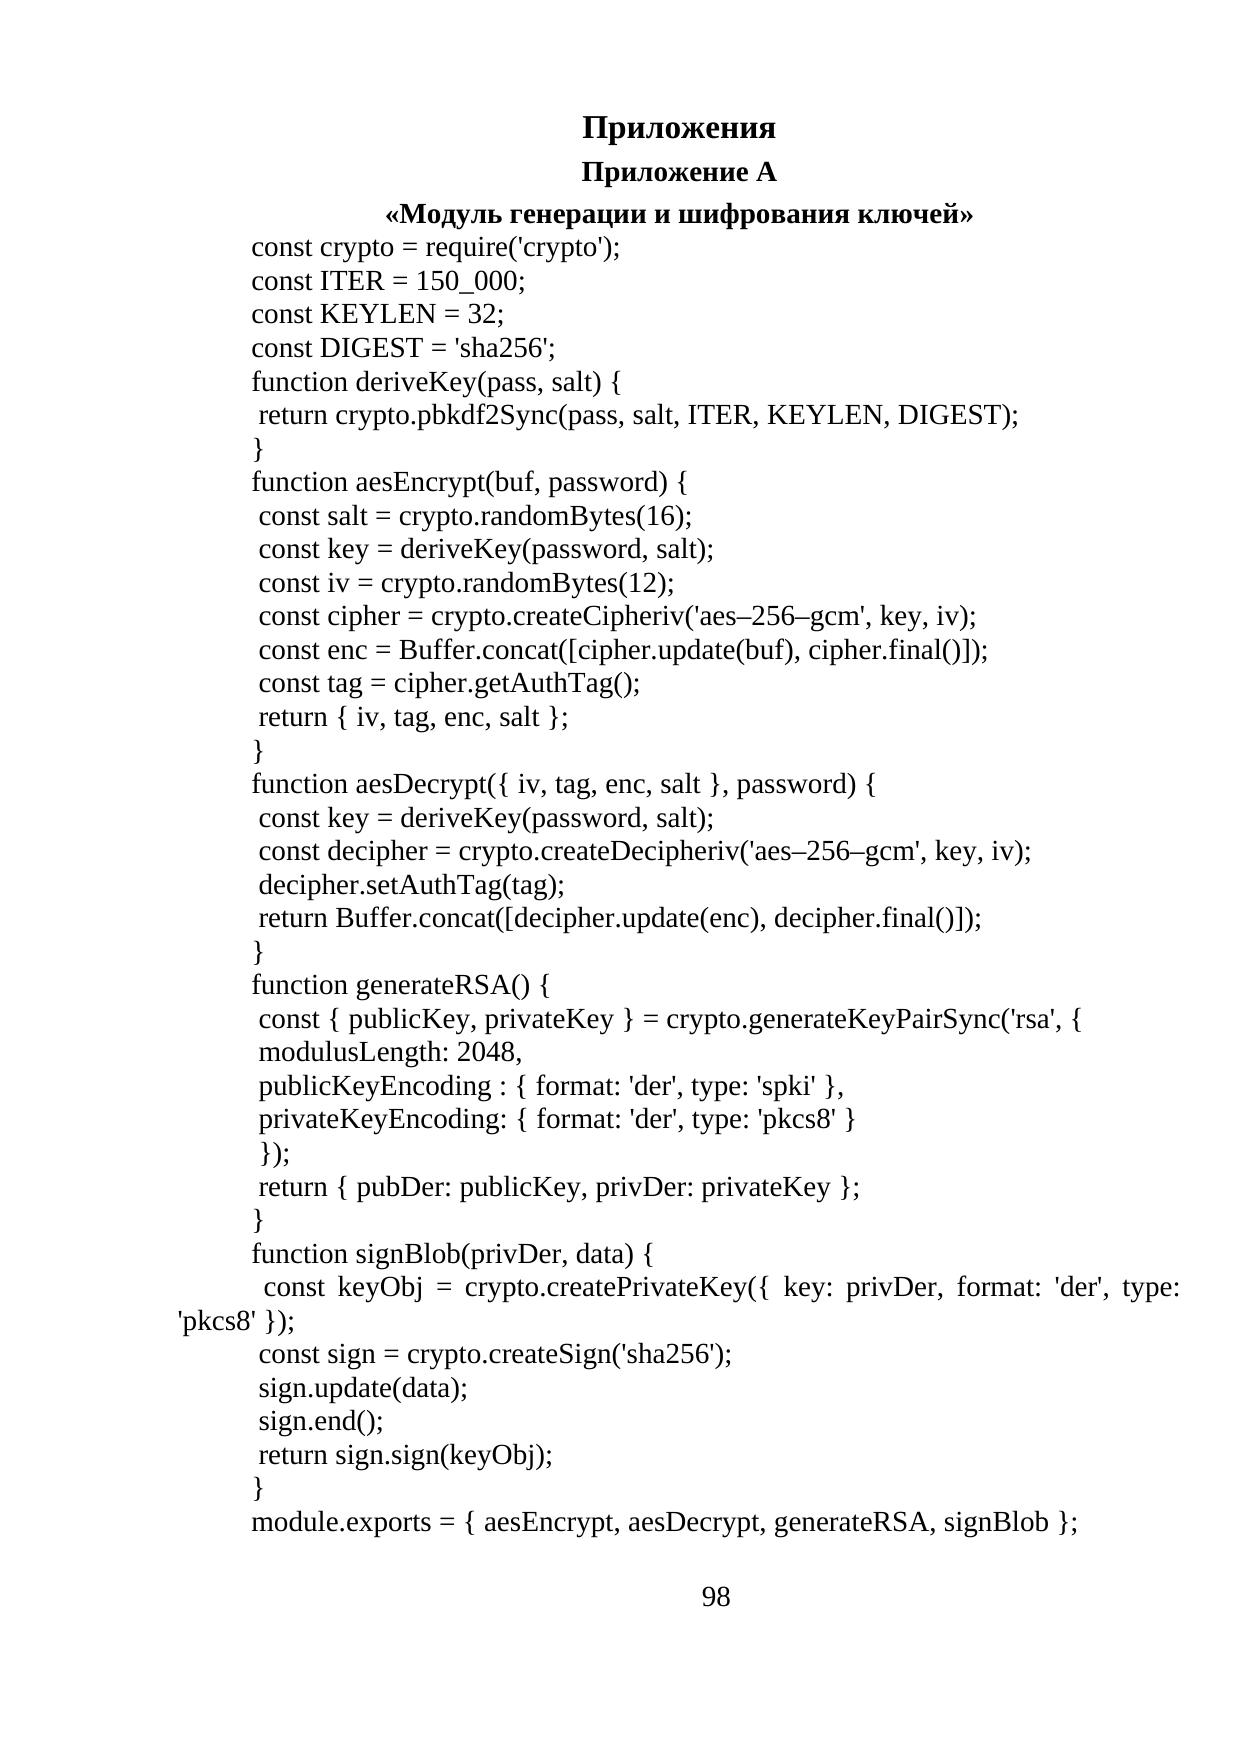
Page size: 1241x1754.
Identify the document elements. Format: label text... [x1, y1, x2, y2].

text const enc = Buffer.concat([cipher.update(buf), cipher.final()]); [177, 632, 1181, 666]
text } [177, 1202, 1181, 1236]
text const cipher = crypto.createCipheriv('aes–256–gcm', key, iv); [177, 598, 1181, 632]
text const decipher = crypto.createDecipheriv('aes–256–gcm', key, iv); [177, 833, 1181, 867]
text const iv = crypto.randomBytes(12); [177, 565, 1181, 598]
text const salt = crypto.randomBytes(16); [177, 498, 1181, 531]
text modulusLength: 2048, [177, 1034, 1181, 1068]
text const { publicKey, privateKey } = crypto.generateKeyPairSync('rsa', { [177, 1001, 1181, 1034]
text return { pubDer: publicKey, privDer: privateKey }; [177, 1169, 1181, 1202]
text function generateRSA() { [177, 967, 1181, 1001]
text return Buffer.concat([decipher.update(enc), decipher.final()]); [177, 900, 1181, 934]
text function aesEncrypt(buf, password) { [177, 464, 1181, 498]
text function deriveKey(pass, salt) { [177, 364, 1181, 397]
text sign.update(data); [177, 1370, 1181, 1403]
text } [177, 1471, 1181, 1504]
text const keyObj = crypto.createPrivateKey({ key: privDer, format: 'der', type: 'pkcs8' }); [177, 1269, 1181, 1336]
text const DIGEST = 'sha256'; [177, 330, 1181, 364]
text const tag = cipher.getAuthTag(); [177, 666, 1181, 699]
subtitle Приложение А [177, 154, 1181, 188]
text «Модуль генерации и шифрования ключей» [177, 196, 1181, 229]
text decipher.setAuthTag(tag); [177, 867, 1181, 900]
text const KEYLEN = 32; [177, 297, 1181, 330]
text const key = deriveKey(password, salt); [177, 531, 1181, 565]
text function aesDecrypt({ iv, tag, enc, salt }, password) { [177, 766, 1181, 800]
text }); [177, 1135, 1181, 1169]
text publicKeyEncoding : { format: 'der', type: 'spki' }, [177, 1068, 1181, 1102]
text const sign = crypto.createSign('sha256'); [177, 1336, 1181, 1370]
text Приложения [177, 107, 1181, 146]
text const key = deriveKey(password, salt); [177, 800, 1181, 833]
text const ITER = 150_000; [177, 263, 1181, 297]
text } [177, 934, 1181, 967]
text module.exports = { aesEncrypt, aesDecrypt, generateRSA, signBlob }; [177, 1504, 1181, 1538]
text return { iv, tag, enc, salt }; [177, 699, 1181, 733]
text const crypto = require('crypto'); [177, 229, 1181, 263]
text return crypto.pbkdf2Sync(pass, salt, ITER, KEYLEN, DIGEST); [177, 397, 1181, 431]
text } [177, 431, 1181, 464]
text } [177, 733, 1181, 766]
text sign.end(); [177, 1403, 1181, 1437]
text privateKeyEncoding: { format: 'der', type: 'pkcs8' } [177, 1102, 1181, 1135]
text function signBlob(privDer, data) { [177, 1236, 1181, 1269]
text return sign.sign(keyObj); [177, 1437, 1181, 1471]
